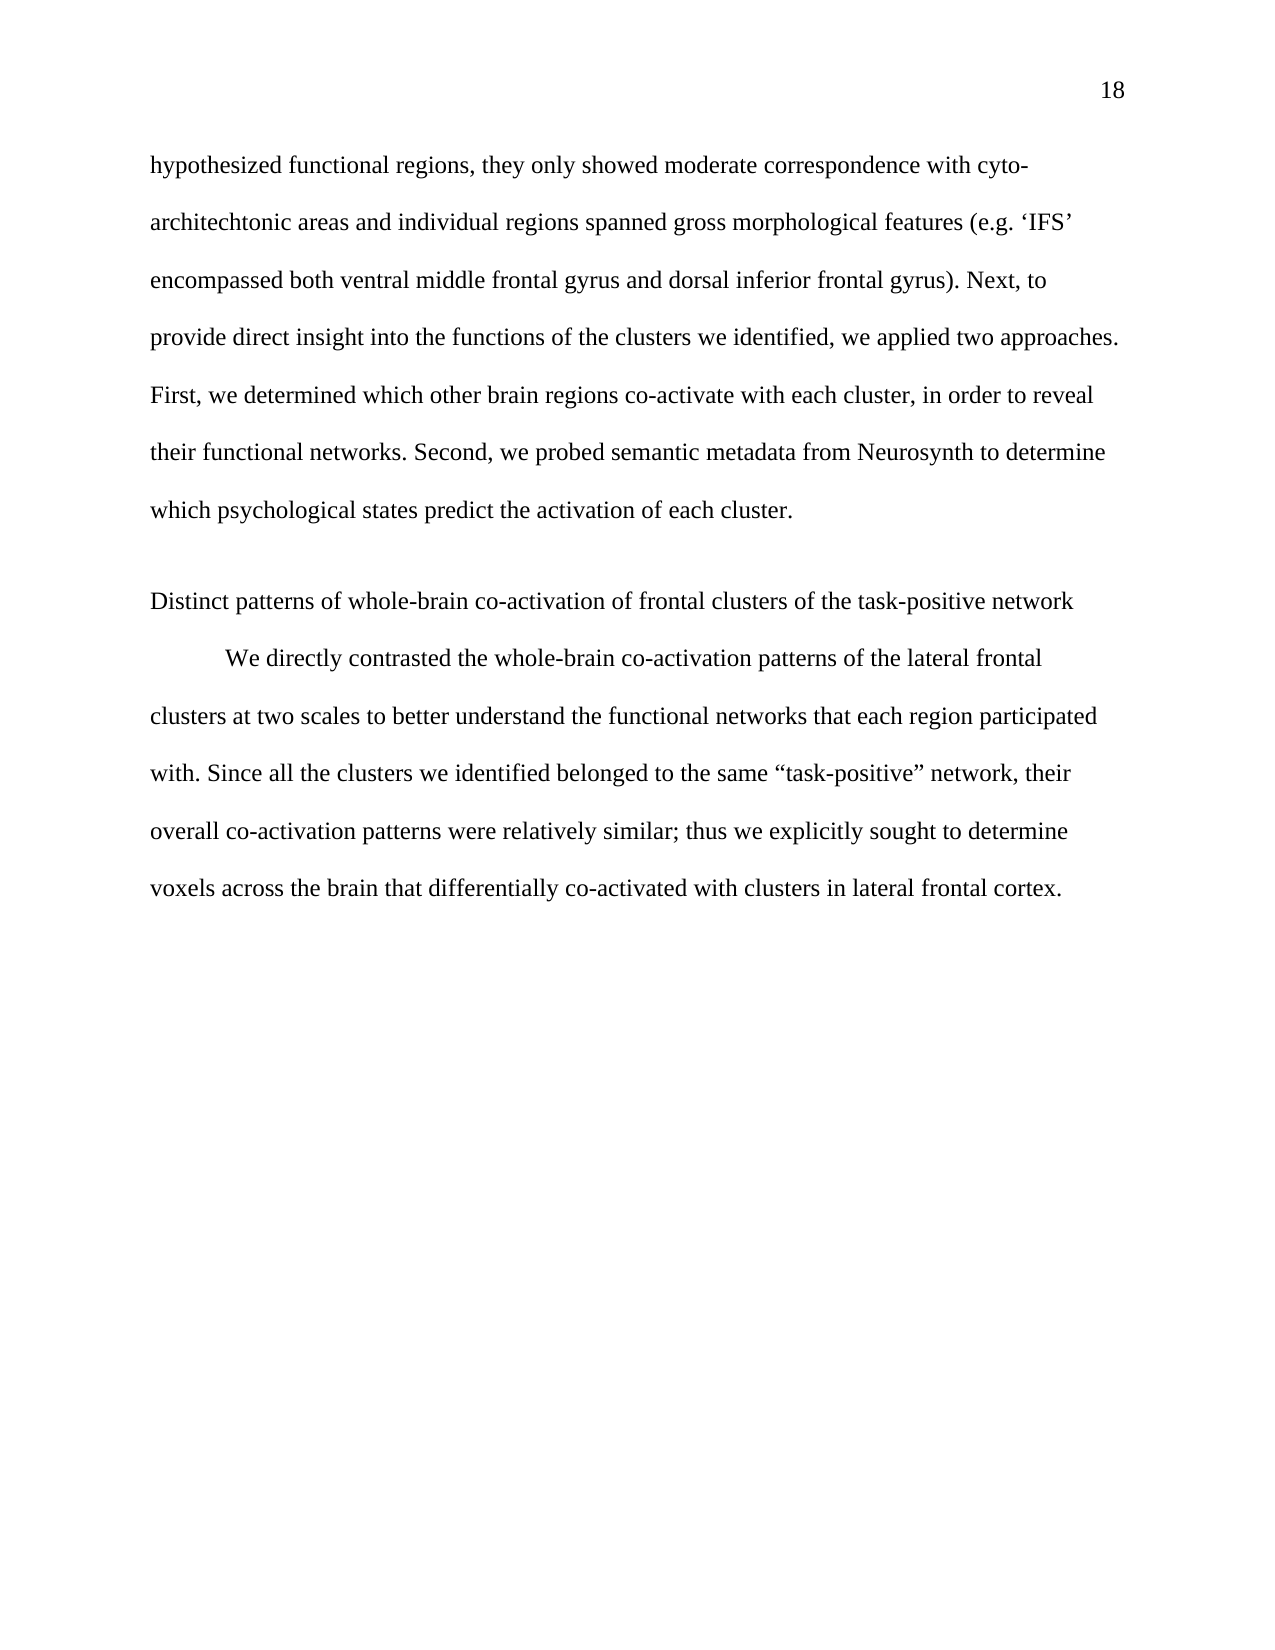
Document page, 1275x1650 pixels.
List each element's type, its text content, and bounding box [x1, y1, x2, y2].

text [150, 150, 1125, 524]
text We directly contrasted the whole-brain co-activation patterns of the lateral frontal clusters at two scales to better understand the functional networks that each region participated with. Since all the clusters we identified belonged to the same “task-positive” network, their overall co-activation patterns were relatively similar; thus we explicitly sought to determine voxels across the brain that differentially co-activated with clusters in lateral frontal cortex. [150, 643, 1125, 902]
subtitle Distinct patterns of whole-brain co-activation of frontal clusters of the task-positive network [150, 586, 1125, 614]
